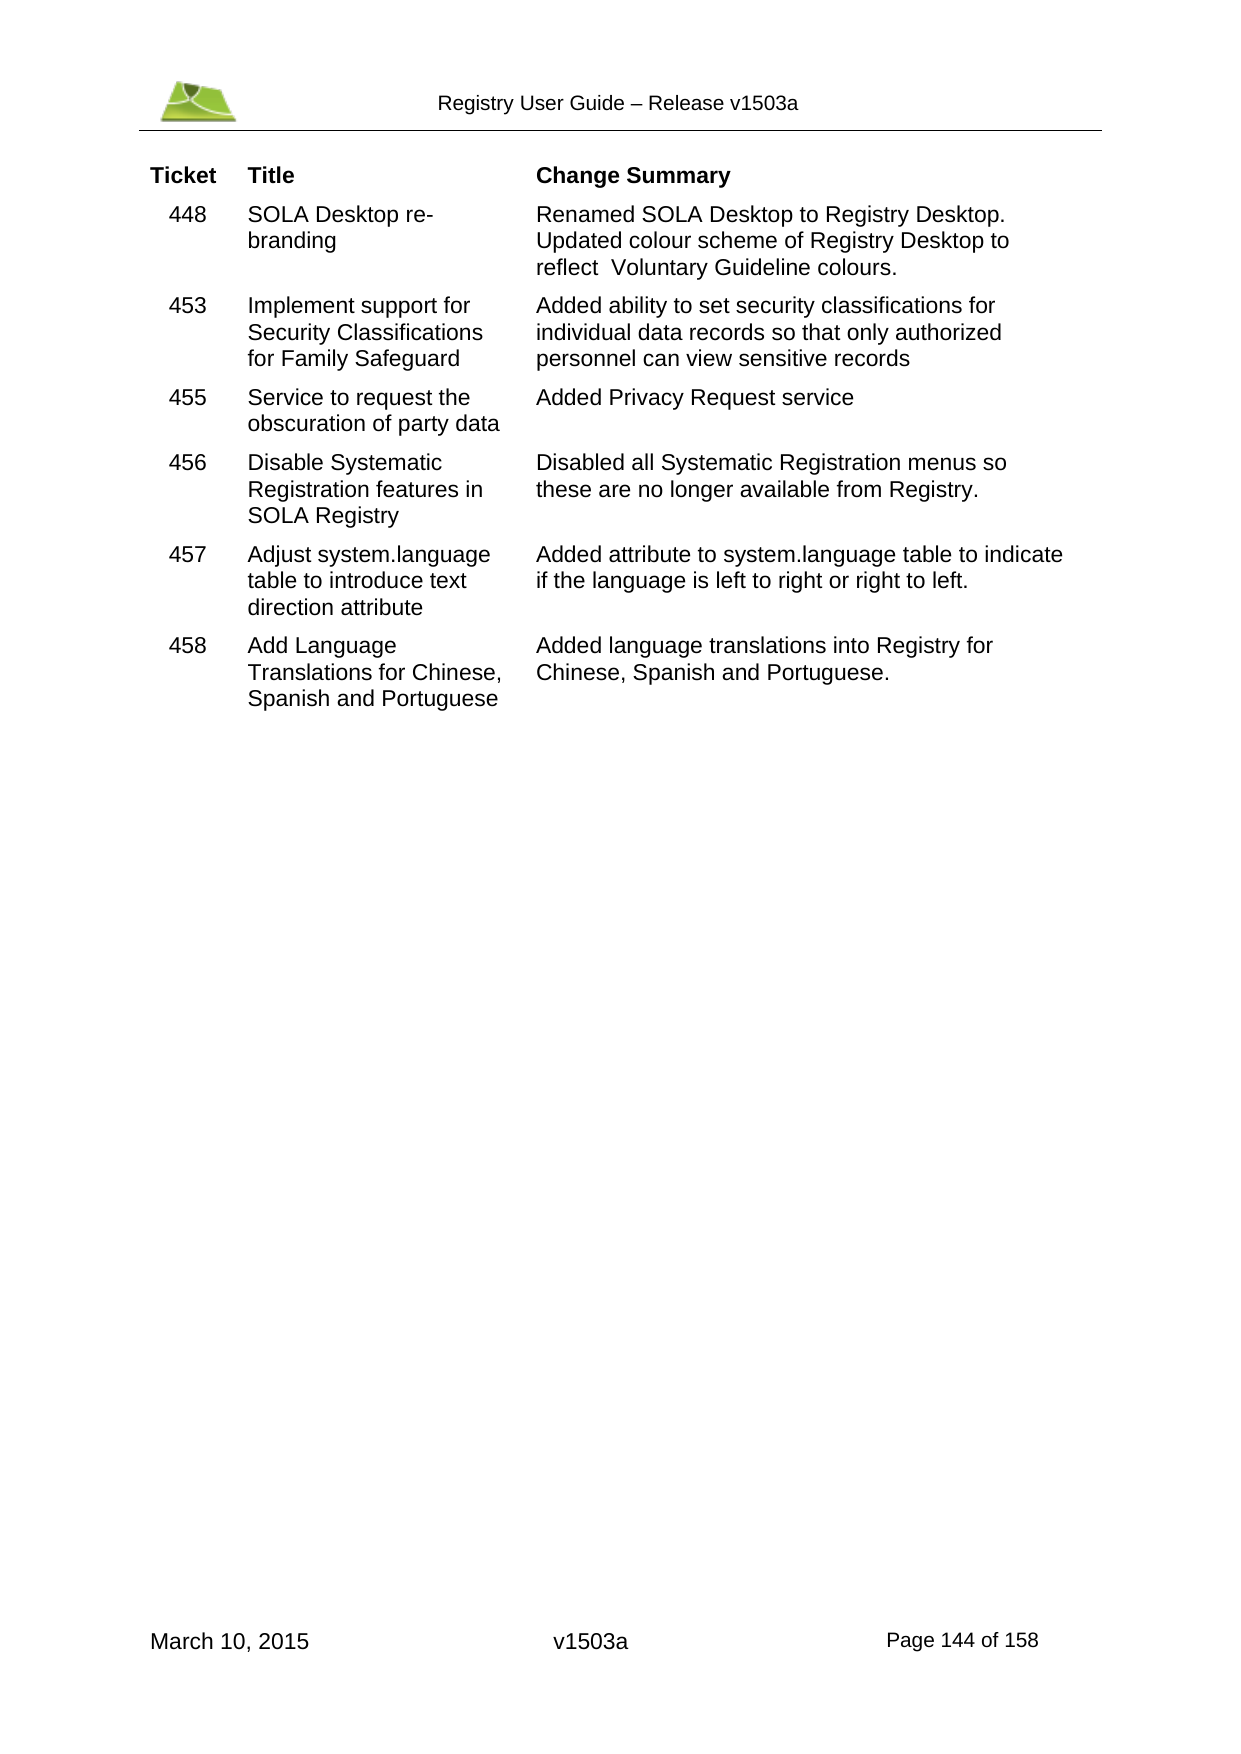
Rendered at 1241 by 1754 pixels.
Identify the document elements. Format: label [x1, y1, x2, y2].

picture [150, 75, 244, 130]
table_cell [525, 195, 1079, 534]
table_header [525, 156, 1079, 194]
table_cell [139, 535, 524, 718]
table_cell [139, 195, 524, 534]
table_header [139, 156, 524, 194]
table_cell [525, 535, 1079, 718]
